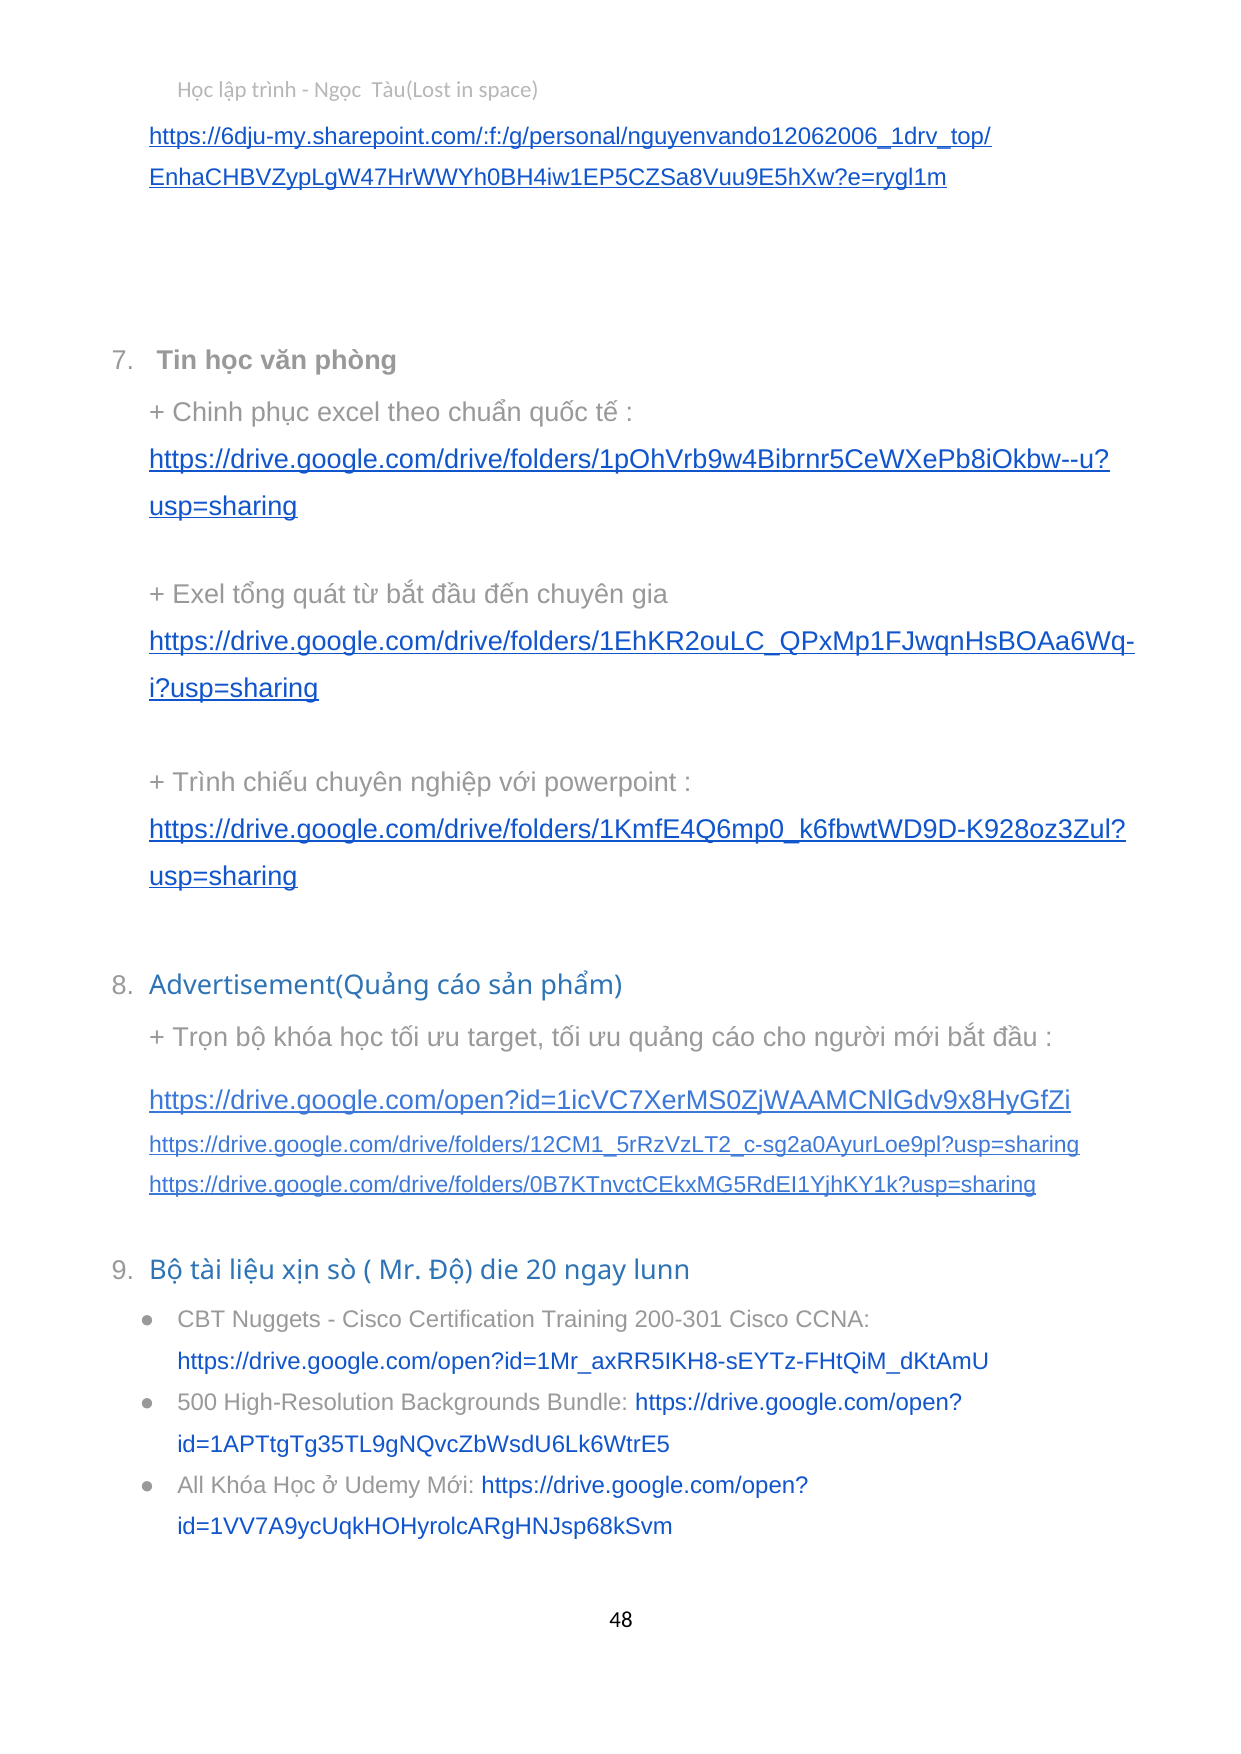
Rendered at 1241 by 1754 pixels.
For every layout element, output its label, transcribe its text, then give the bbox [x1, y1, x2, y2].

text https://drive.google.com/drive/folders/12CM1_5rRzVzLT2_c-sg2a0AyurLoe9pl?usp=sharing [149, 1131, 1152, 1157]
list 500 High-Resolution Backgrounds Bundle: https://drive.google.com/open?id=1APTtgTg35TL9gNQvcZbWsdU6Lk6WtrE5 [139, 1388, 1152, 1457]
text https://6dju-my.sharepoint.com/:f:/g/personal/nguyenvando12062006_1drv_top/EnhaCHBVZypLgW47HrWWYh0BH4iw1EP5CZSa8Vuu9E5hXw?e=rygl1m [149, 122, 1152, 191]
list CBT Nuggets - Cisco Certification Training 200-301 Cisco CCNA: https://drive.google.com/open?id=1Mr_axRR5IKH8-sEYTz-FHtQiM_dKtAmU [139, 1305, 1152, 1374]
subtitle Tin học văn phòng [111, 341, 1152, 377]
text https://drive.google.com/open?id=1icVC7XerMS0ZjWAAMCNlGdv9x8HyGfZi [149, 1084, 1152, 1115]
text + Exel tổng quát từ bắt đầu đến chuyên gia https://drive.google.com/drive/folders/1EhKR2ouLC_QPxMp1FJwqnHsBOAa6Wq-i?usp=sharing [149, 578, 1152, 703]
text + Chinh phục excel theo chuẩn quốc tế : https://drive.google.com/drive/folders/1pOhVrb9w4Bibrnr5CeWXePb8iOkbw--u?usp=sharing [149, 396, 1152, 521]
text https://drive.google.com/drive/folders/0B7KTnvctCEkxMG5RdEI1YjhKY1k?usp=sharing [149, 1171, 1152, 1197]
text + Trọn bộ khóa học tối ưu target, tối ưu quảng cáo cho người mới bắt đầu : [149, 1021, 1152, 1052]
list All Khóa Học ở Udemy Mới: https://drive.google.com/open?id=1VV7A9ycUqkHOHyrolcARgHNJsp68kSvm [139, 1471, 1152, 1540]
text + Trình chiếu chuyên nghiệp với powerpoint : https://drive.google.com/drive/folders/1KmfE4Q6mp0_k6fbwtWD9D-K928oz3Zul?usp=sharing [149, 766, 1152, 891]
